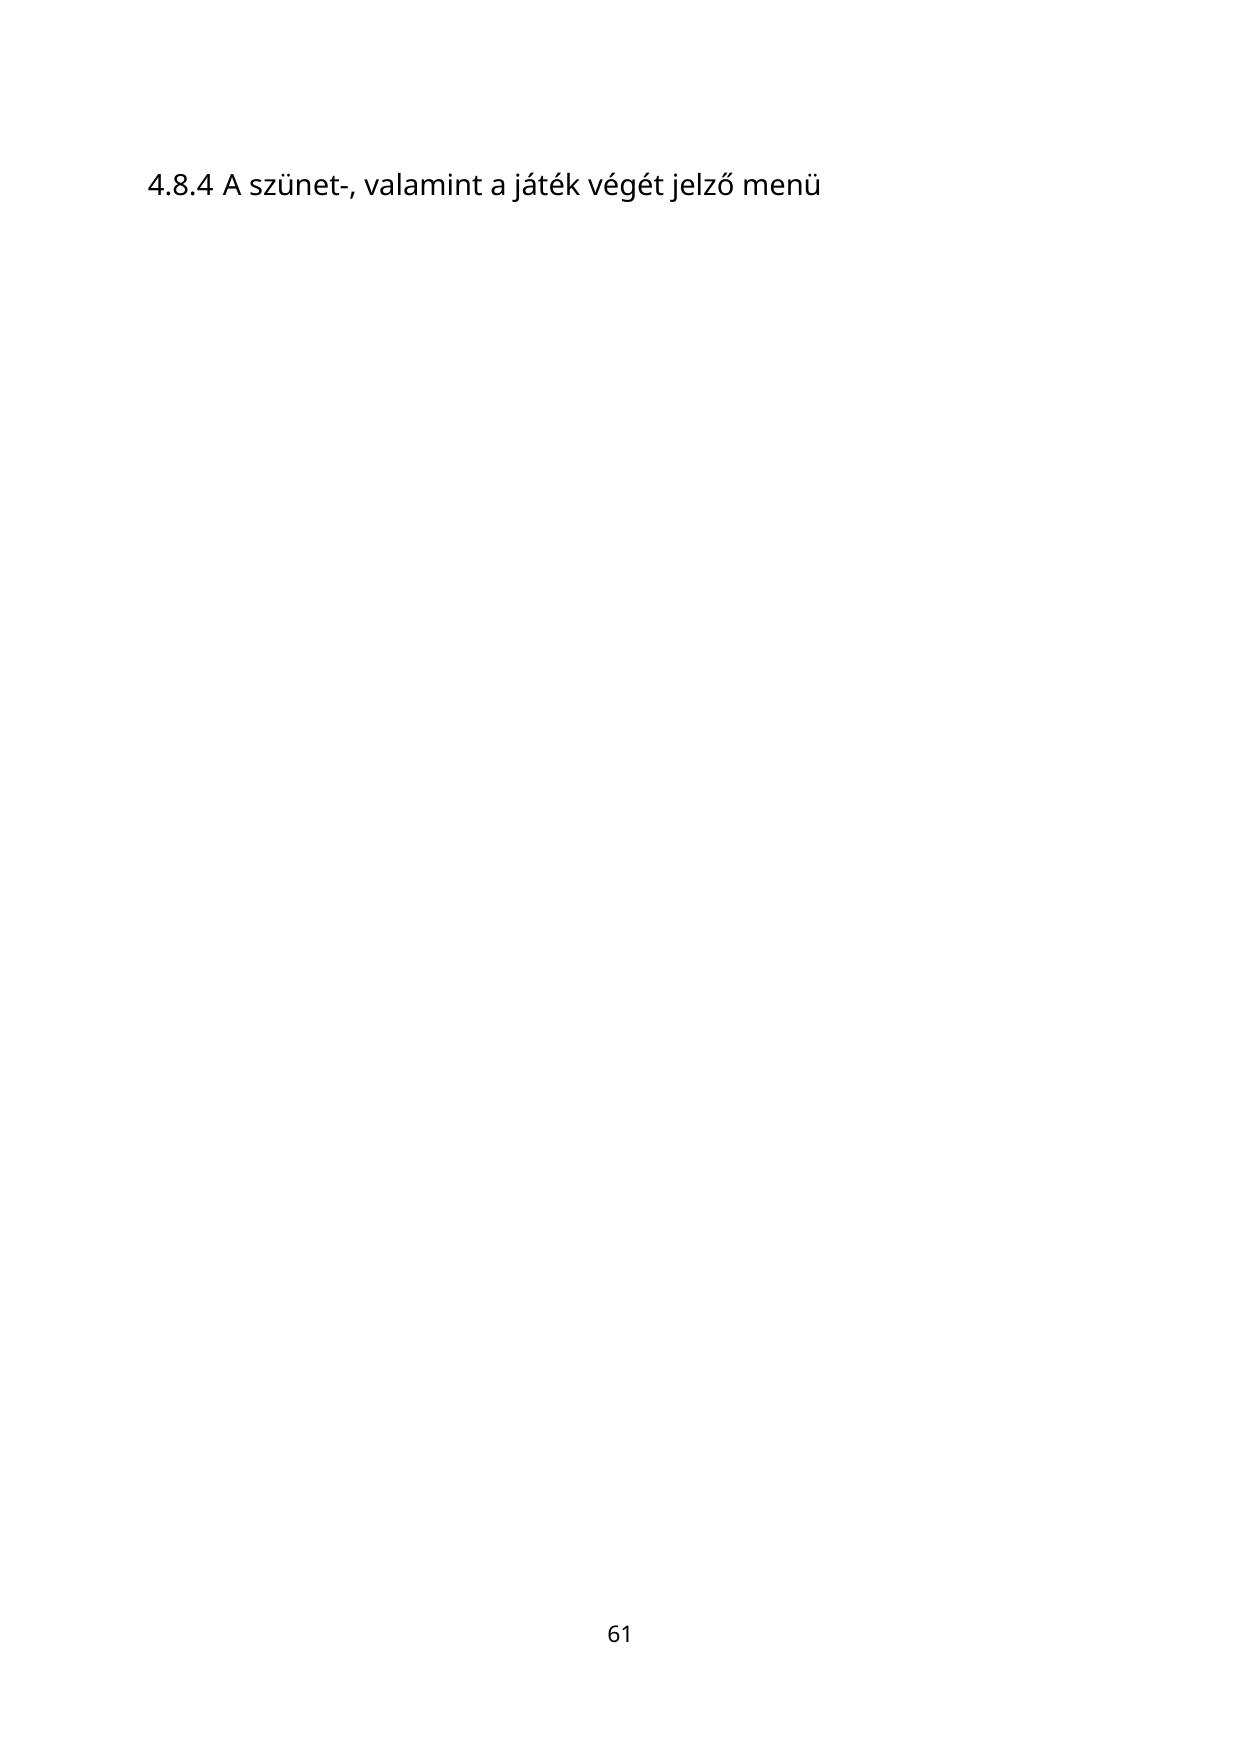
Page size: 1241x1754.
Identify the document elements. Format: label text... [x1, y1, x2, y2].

subtitle A szünet-, valamint a játék végét jelző menü [148, 164, 1093, 204]
